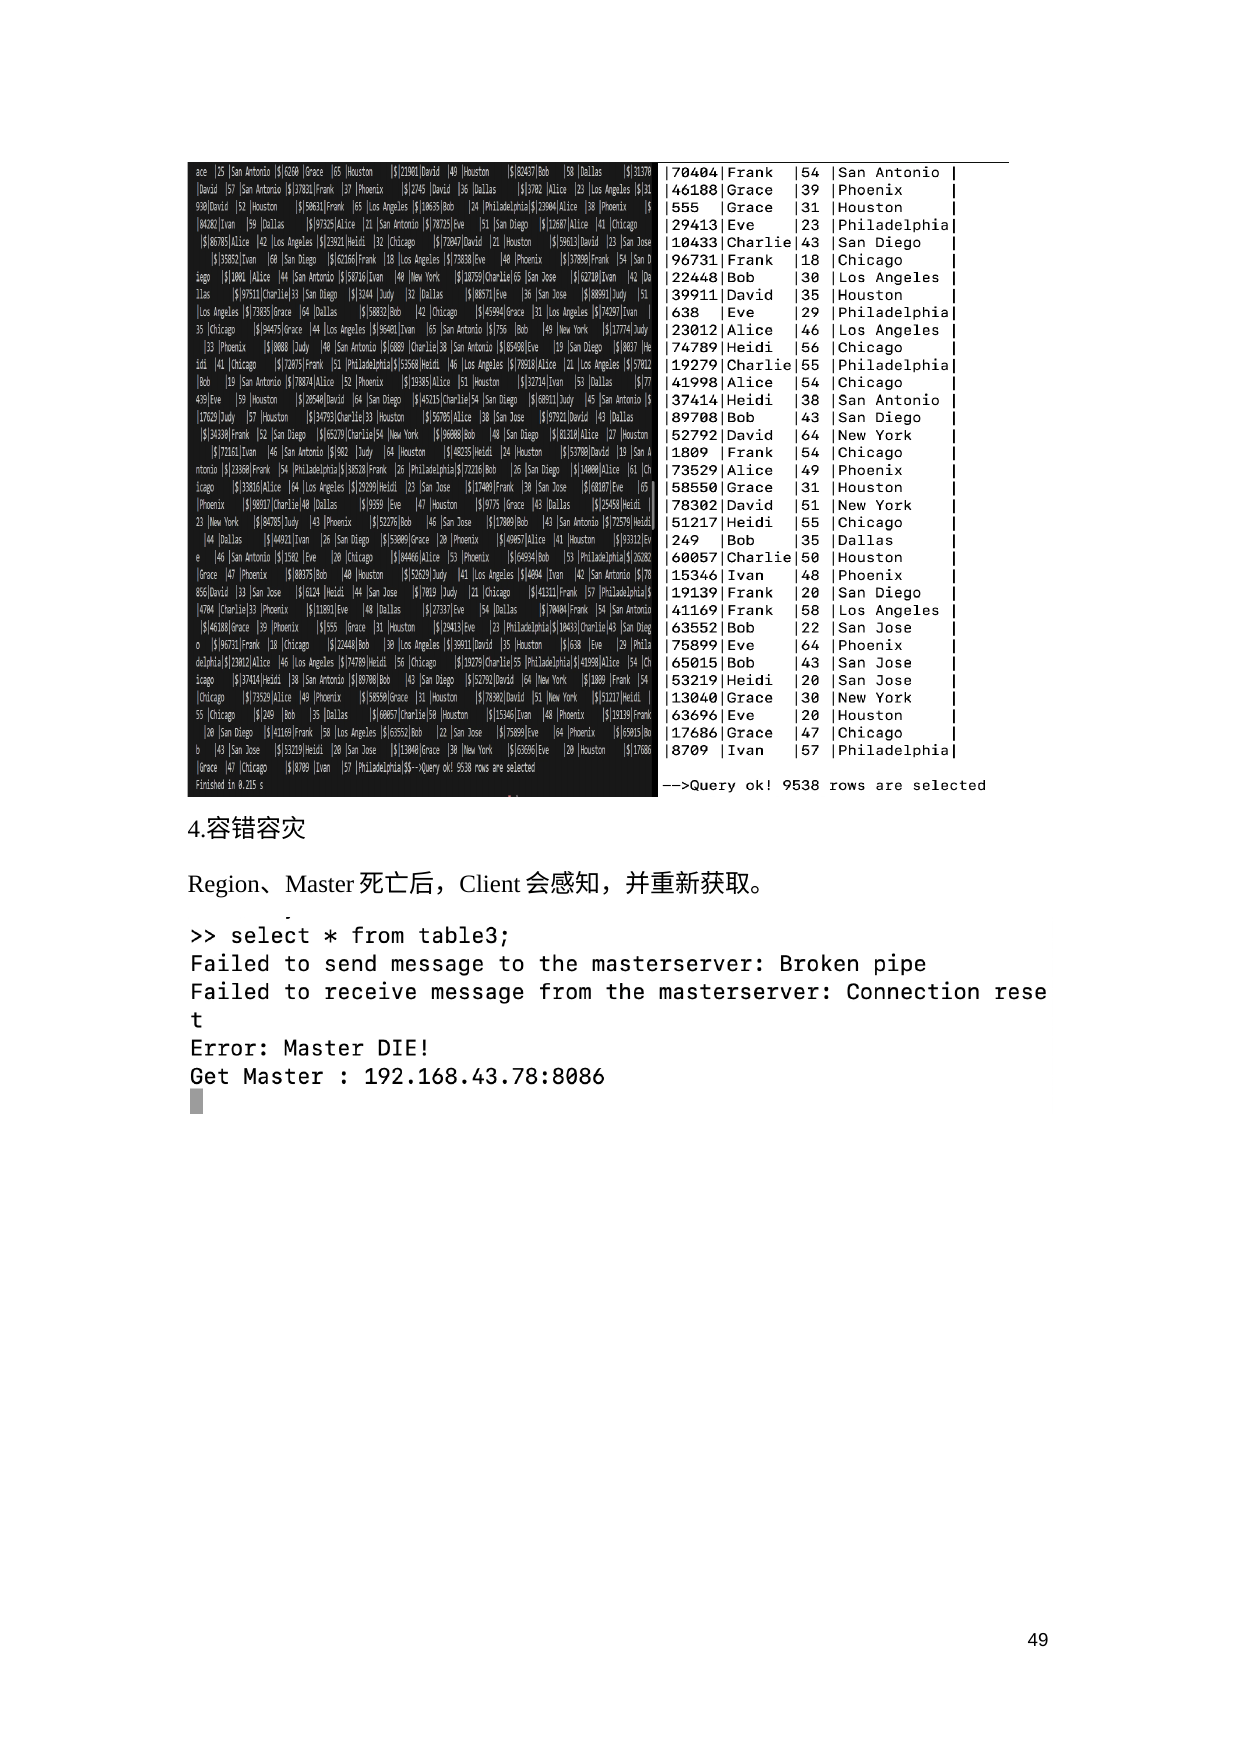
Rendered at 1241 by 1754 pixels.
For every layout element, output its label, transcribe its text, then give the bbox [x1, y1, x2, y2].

text 4.容错容灾 [187, 809, 1053, 845]
text Region、Master死亡后，Client会感知，并重新获取。 [187, 863, 1053, 899]
picture [187, 917, 1053, 1114]
picture [187, 162, 1009, 797]
